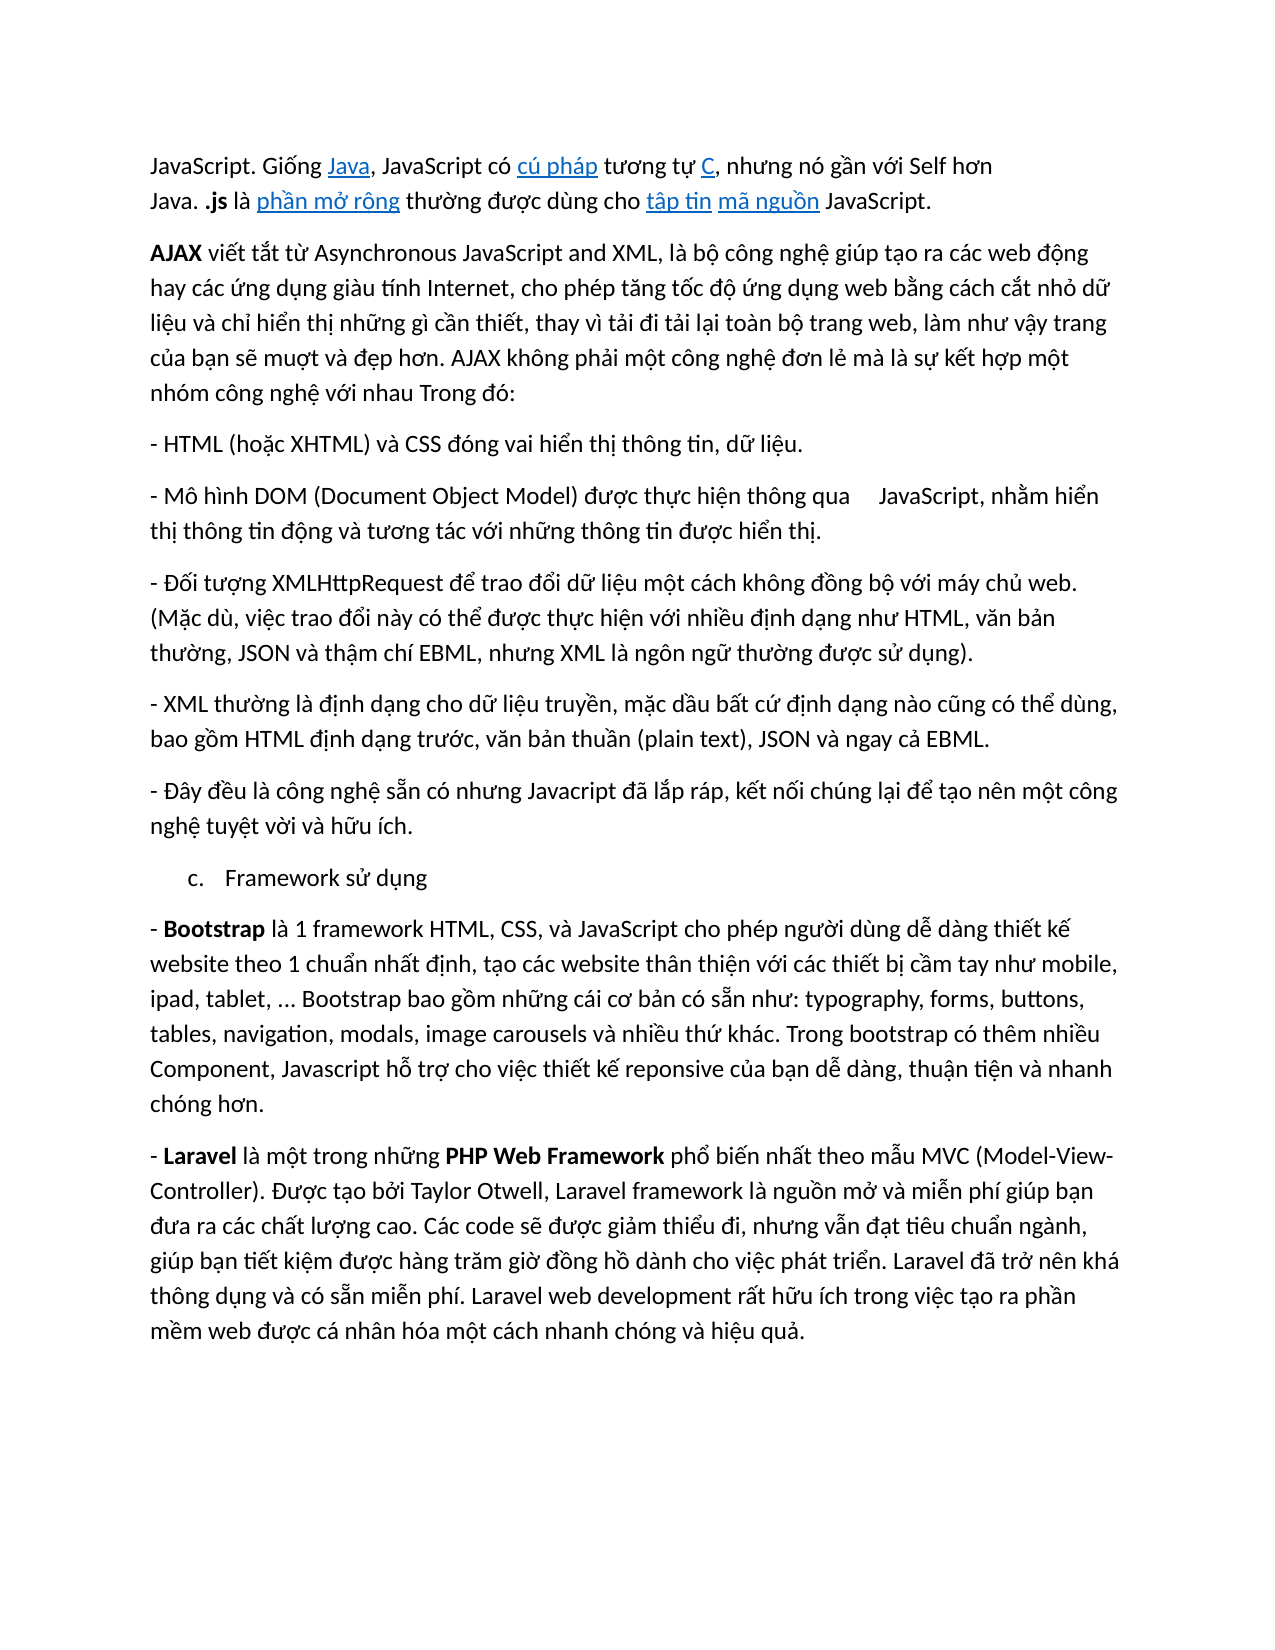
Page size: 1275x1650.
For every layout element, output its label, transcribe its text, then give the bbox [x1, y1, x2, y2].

list Framework sử dụng [187, 862, 1125, 892]
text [150, 150, 1125, 216]
text - Laravel là một trong những PHP Web Framework phổ biến nhất theo mẫu MVC (Model-View- Controller). Được tạo bởi Taylor Otwell, Laravel framework là nguồn mở và miễn phí giúp bạn đưa ra các chất lượng cao. Các code sẽ được giảm thiểu đi, nhưng vẫn đạt tiêu chuẩn ngành, giúp bạn tiết kiệm được hàng trăm giờ đồng hồ dành cho việc phát triển. Laravel đã trở nên khá thông dụng và có sẵn miễn phí. Laravel web development rất hữu ích trong việc tạo ra phần mềm web được cá nhân hóa một cách nhanh chóng và hiệu quả. [150, 1140, 1125, 1346]
text - Mô hình DOM (Document Object Model) được thực hiện thông qua JavaScript, nhằm hiển thị thông tin động và tương tác với những thông tin được hiển thị. [150, 480, 1125, 546]
text AJAX viết tắt từ Asynchronous JavaScript and XML, là bộ công nghệ giúp tạo ra các web động hay các ứng dụng giàu tính Internet, cho phép tăng tốc độ ứng dụng web bằng cách cắt nhỏ dữ liệu và chỉ hiển thị những gì cần thiết, thay vì tải đi tải lại toàn bộ trang web, làm như vậy trang của bạn sẽ muợt và đẹp hơn. AJAX không phải một công nghệ đơn lẻ mà là sự kết hợp một nhóm công nghệ với nhau Trong đó: [150, 237, 1125, 407]
text - Đây đều là công nghệ sẵn có nhưng Javacript đã lắp ráp, kết nối chúng lại để tạo nên một công nghệ tuyệt vời và hữu ích. [150, 775, 1125, 841]
text - Đối tượng XMLHttpRequest để trao đổi dữ liệu một cách không đồng bộ với máy chủ web. (Mặc dù, việc trao đổi này có thể được thực hiện với nhiều định dạng như HTML, văn bản thường, JSON và thậm chí EBML, nhưng XML là ngôn ngữ thường được sử dụng). [150, 567, 1125, 667]
text - Bootstrap là 1 framework HTML, CSS, và JavaScript cho phép người dùng dễ dàng thiết kế website theo 1 chuẩn nhất định, tạo các website thân thiện với các thiết bị cầm tay như mobile, ipad, tablet, ... Bootstrap bao gồm những cái cơ bản có sẵn như: typography, forms, buttons, tables, navigation, modals, image carousels và nhiều thứ khác. Trong bootstrap có thêm nhiều Component, Javascript hỗ trợ cho việc thiết kế reponsive của bạn dễ dàng, thuận tiện và nhanh chóng hơn. [150, 913, 1125, 1119]
text - XML thường là định dạng cho dữ liệu truyền, mặc dầu bất cứ định dạng nào cũng có thể dùng, bao gồm HTML định dạng trước, văn bản thuần (plain text), JSON và ngay cả EBML. [150, 688, 1125, 754]
text - HTML (hoặc XHTML) và CSS đóng vai hiển thị thông tin, dữ liệu. [150, 428, 1125, 459]
